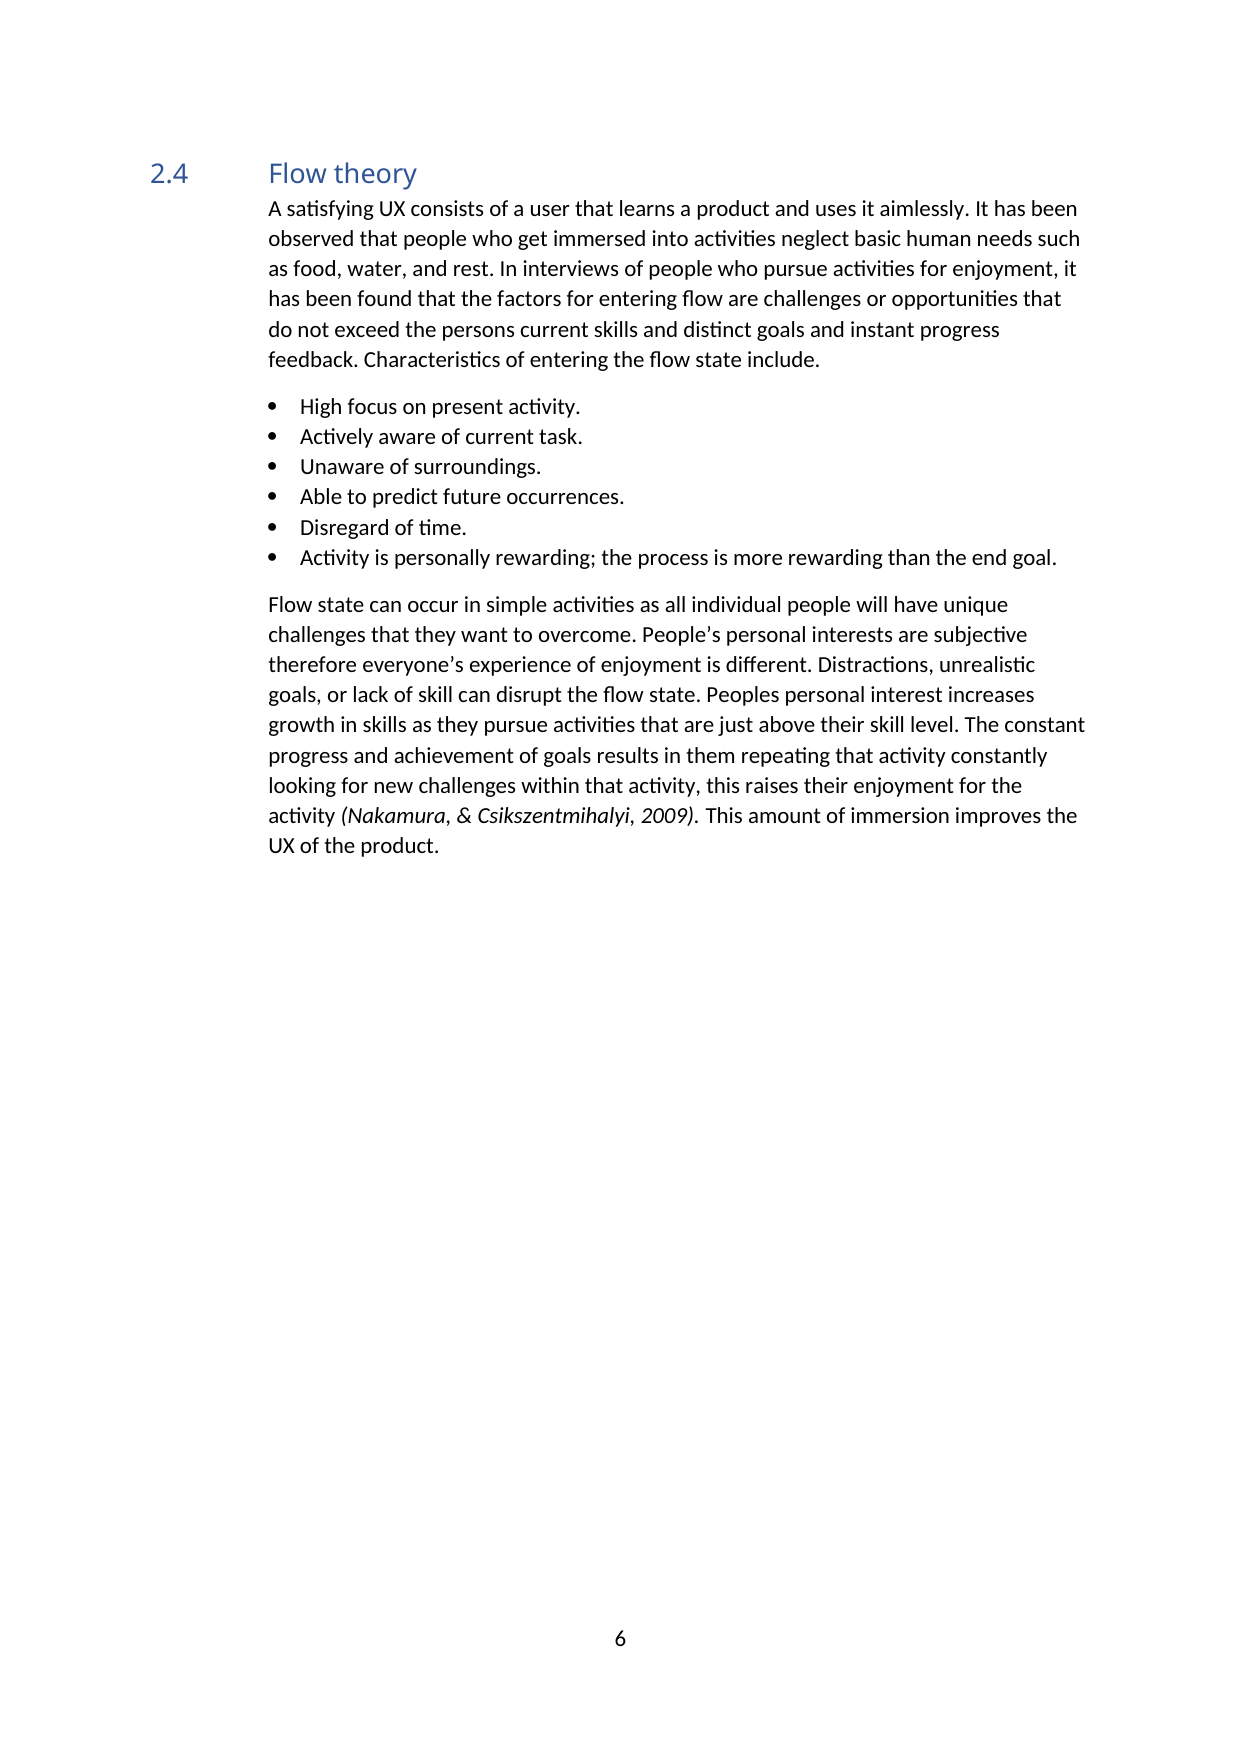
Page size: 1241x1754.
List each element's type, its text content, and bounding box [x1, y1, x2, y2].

list Unaware of surroundings. [268, 452, 1090, 480]
list Activity is personally rewarding; the process is more rewarding than the end goal. [268, 543, 1090, 571]
list High focus on present activity. [268, 392, 1090, 420]
list Disregard of time. [268, 513, 1090, 541]
list Able to predict future occurrences. [268, 482, 1090, 511]
text Flow state can occur in simple activities as all individual people will have unique challenges that they want to overcome. People’s personal interests are subjective therefore everyone’s experience of enjoyment is different. Distractions, unrealistic goals, or lack of skill can disrupt the flow state. Peoples personal interest increases growth in skills as they pursue activities that are just above their skill level. The constant progress and achievement of goals results in them repeating that activity constantly looking for new challenges within that activity, this raises their enjoyment for the activity (Nakamura, & Csikszentmihalyi, 2009). This amount of immersion improves the UX of the product. [268, 590, 1090, 859]
text A satisfying UX consists of a user that learns a product and uses it aimlessly. It has been observed that people who get immersed into activities neglect basic human needs such as food, water, and rest. In interviews of people who pursue activities for enjoyment, it has been found that the factors for entering flow are challenges or opportunities that do not exceed the persons current skills and distinct goals and instant progress feedback. Characteristics of entering the flow state include. [268, 194, 1090, 373]
subtitle 2.4 Flow theory [150, 154, 1090, 191]
list Actively aware of current task. [268, 422, 1090, 450]
